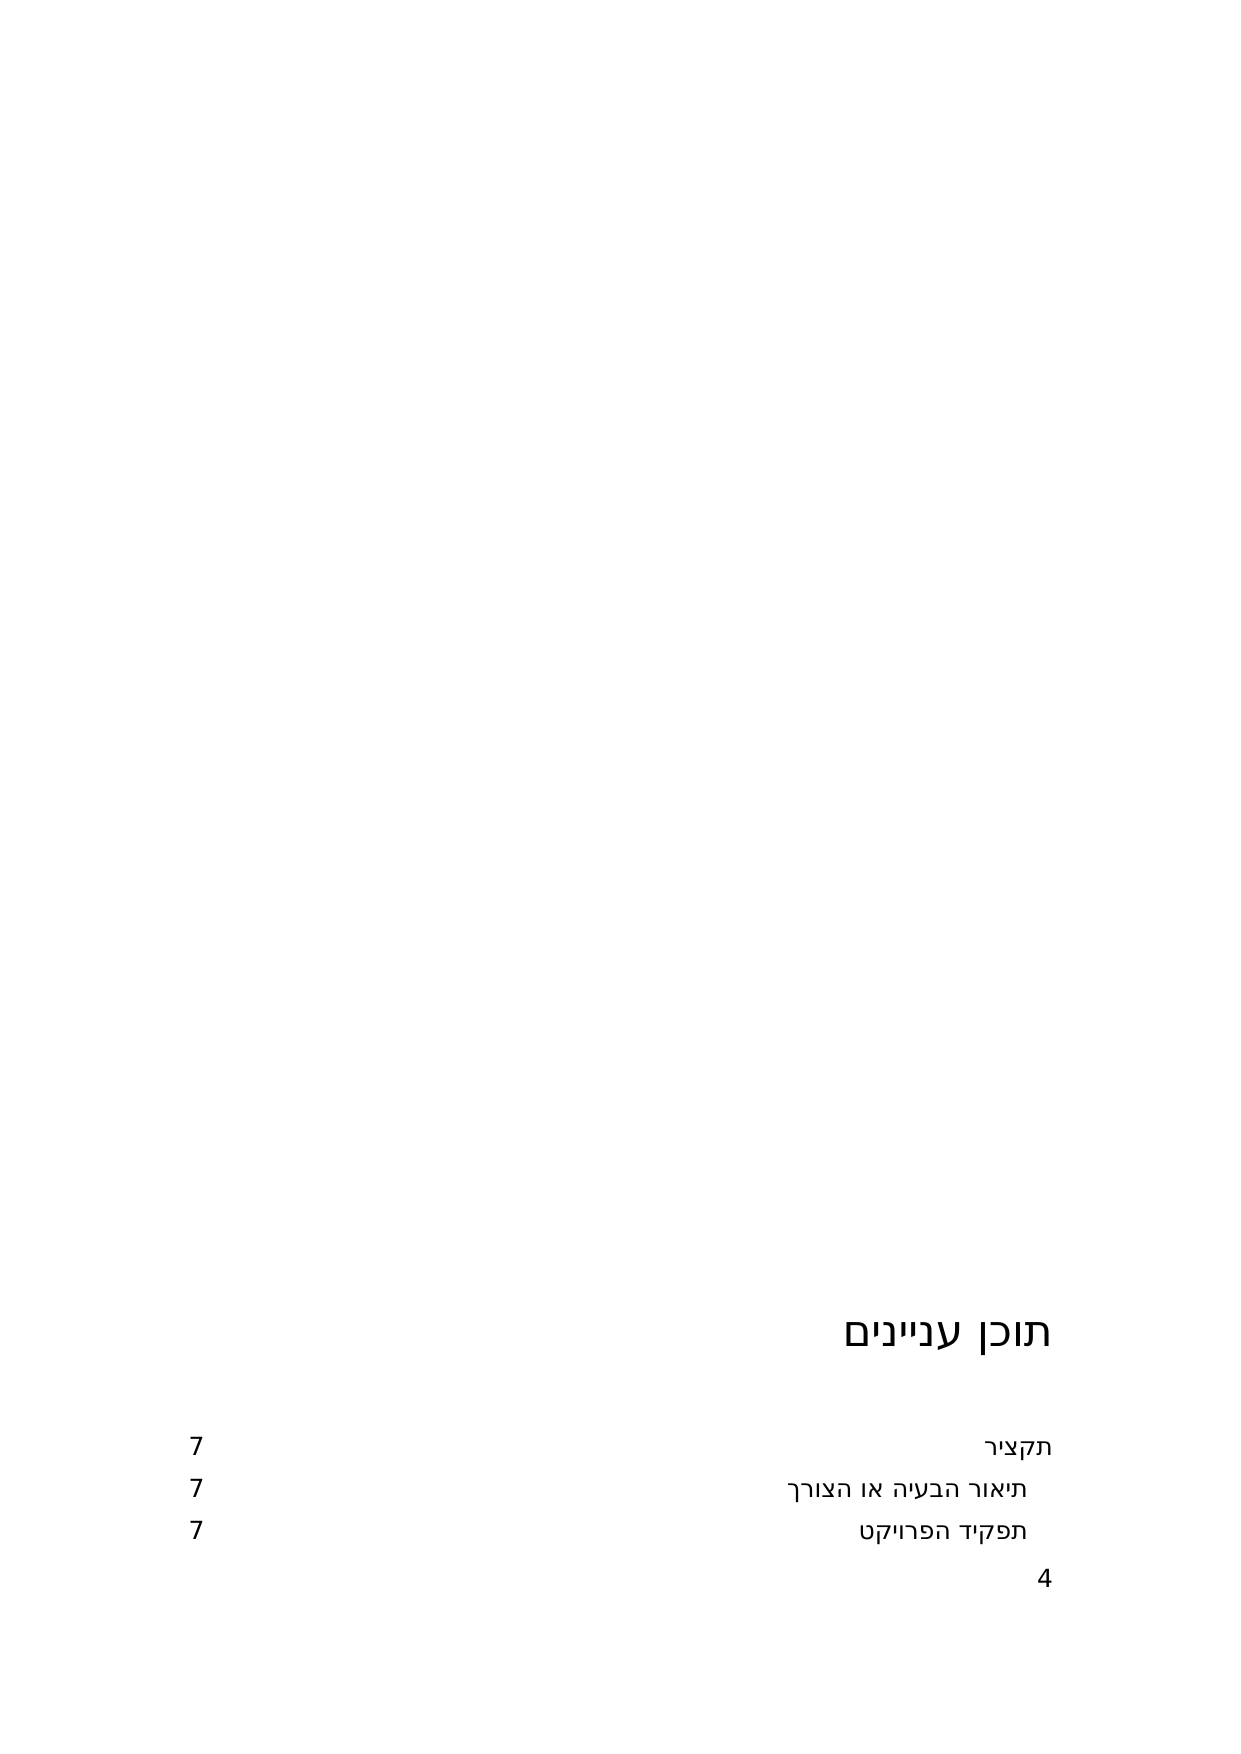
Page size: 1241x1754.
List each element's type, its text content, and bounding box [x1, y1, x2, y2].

title תוכן עניינים [187, 1306, 1053, 1356]
